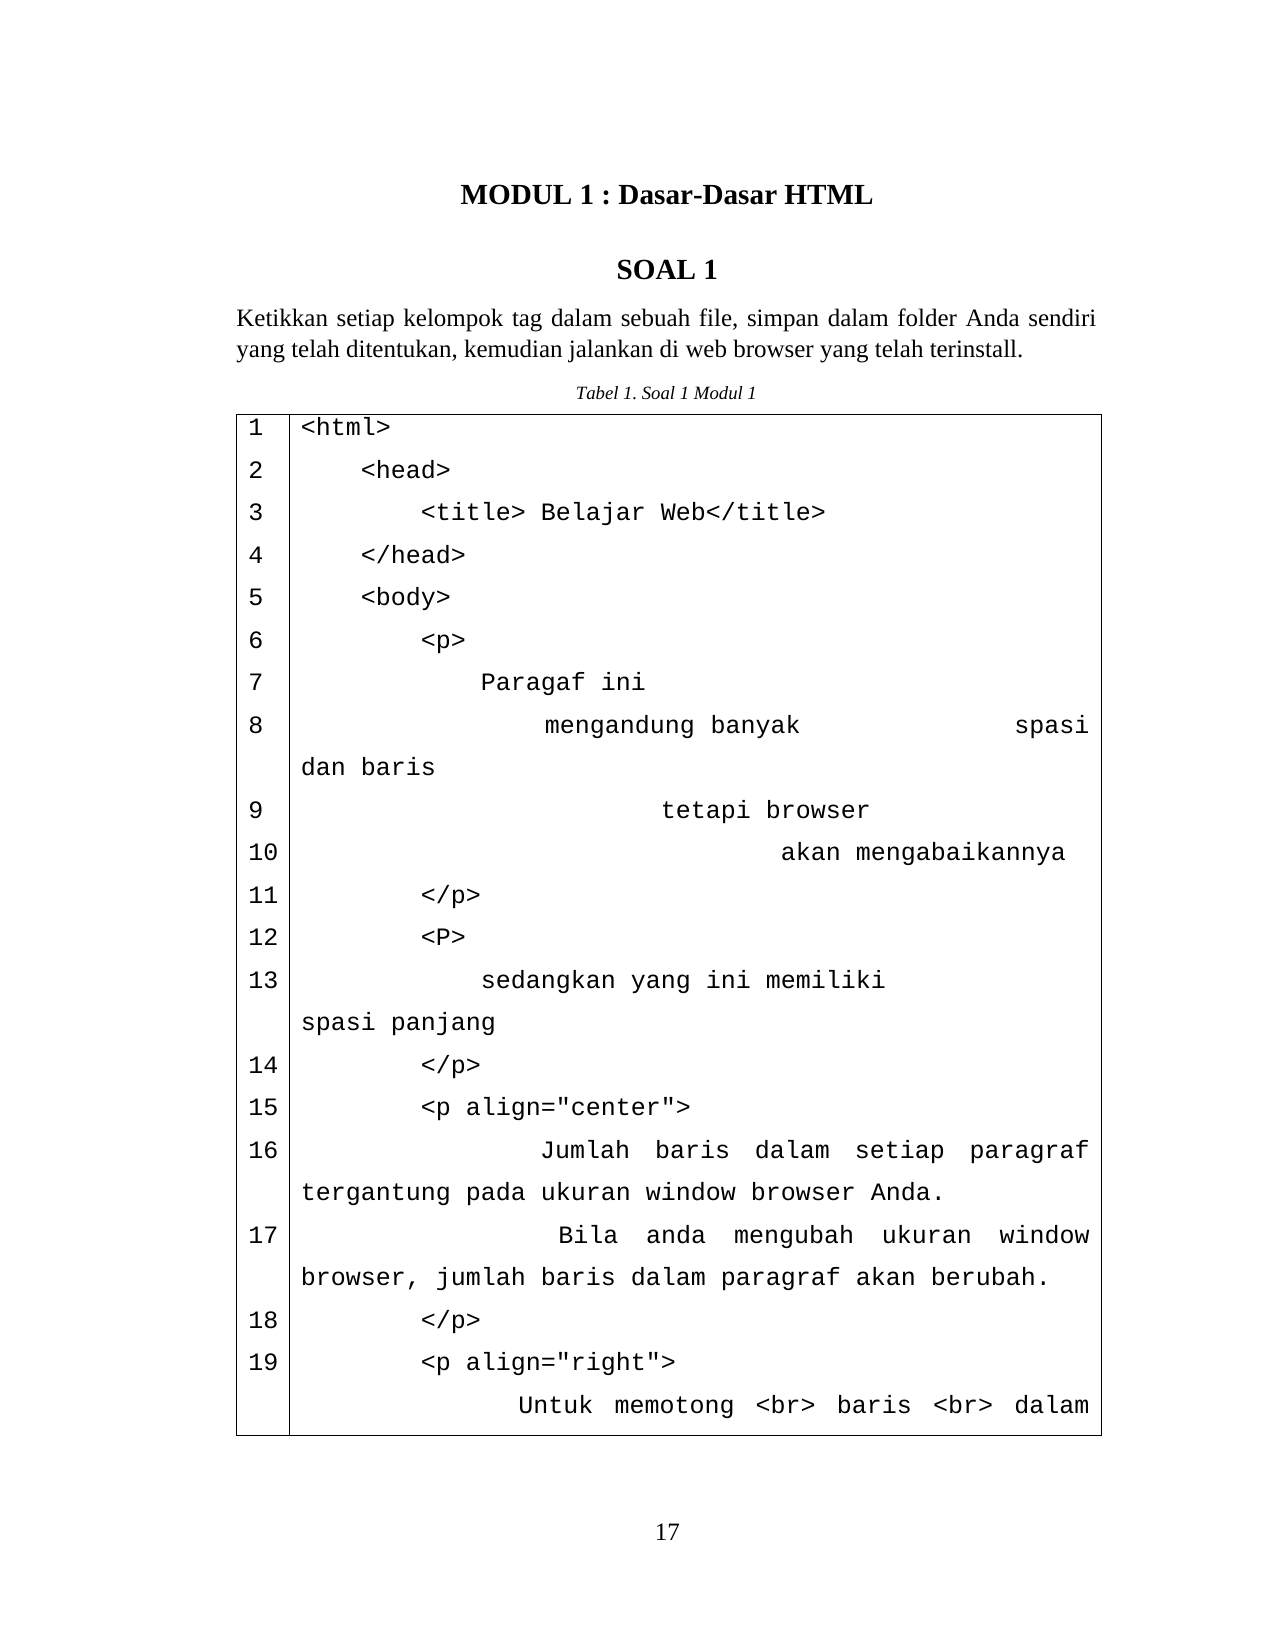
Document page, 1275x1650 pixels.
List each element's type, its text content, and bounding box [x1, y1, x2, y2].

text Ketikkan setiap kelompok tag dalam sebuah file, simpan dalam folder Anda sendiri yang telah ditentukan, kemudian jalankan di web browser yang telah terinstall. [236, 303, 1098, 363]
subtitle MODUL 1 : Dasar-Dasar HTML [236, 177, 1098, 211]
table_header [237, 415, 289, 1435]
text Tabel 1. Soal 1 Modul 1 [236, 382, 1098, 403]
subtitle SOAL 1 [236, 252, 1098, 286]
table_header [290, 415, 1101, 1435]
